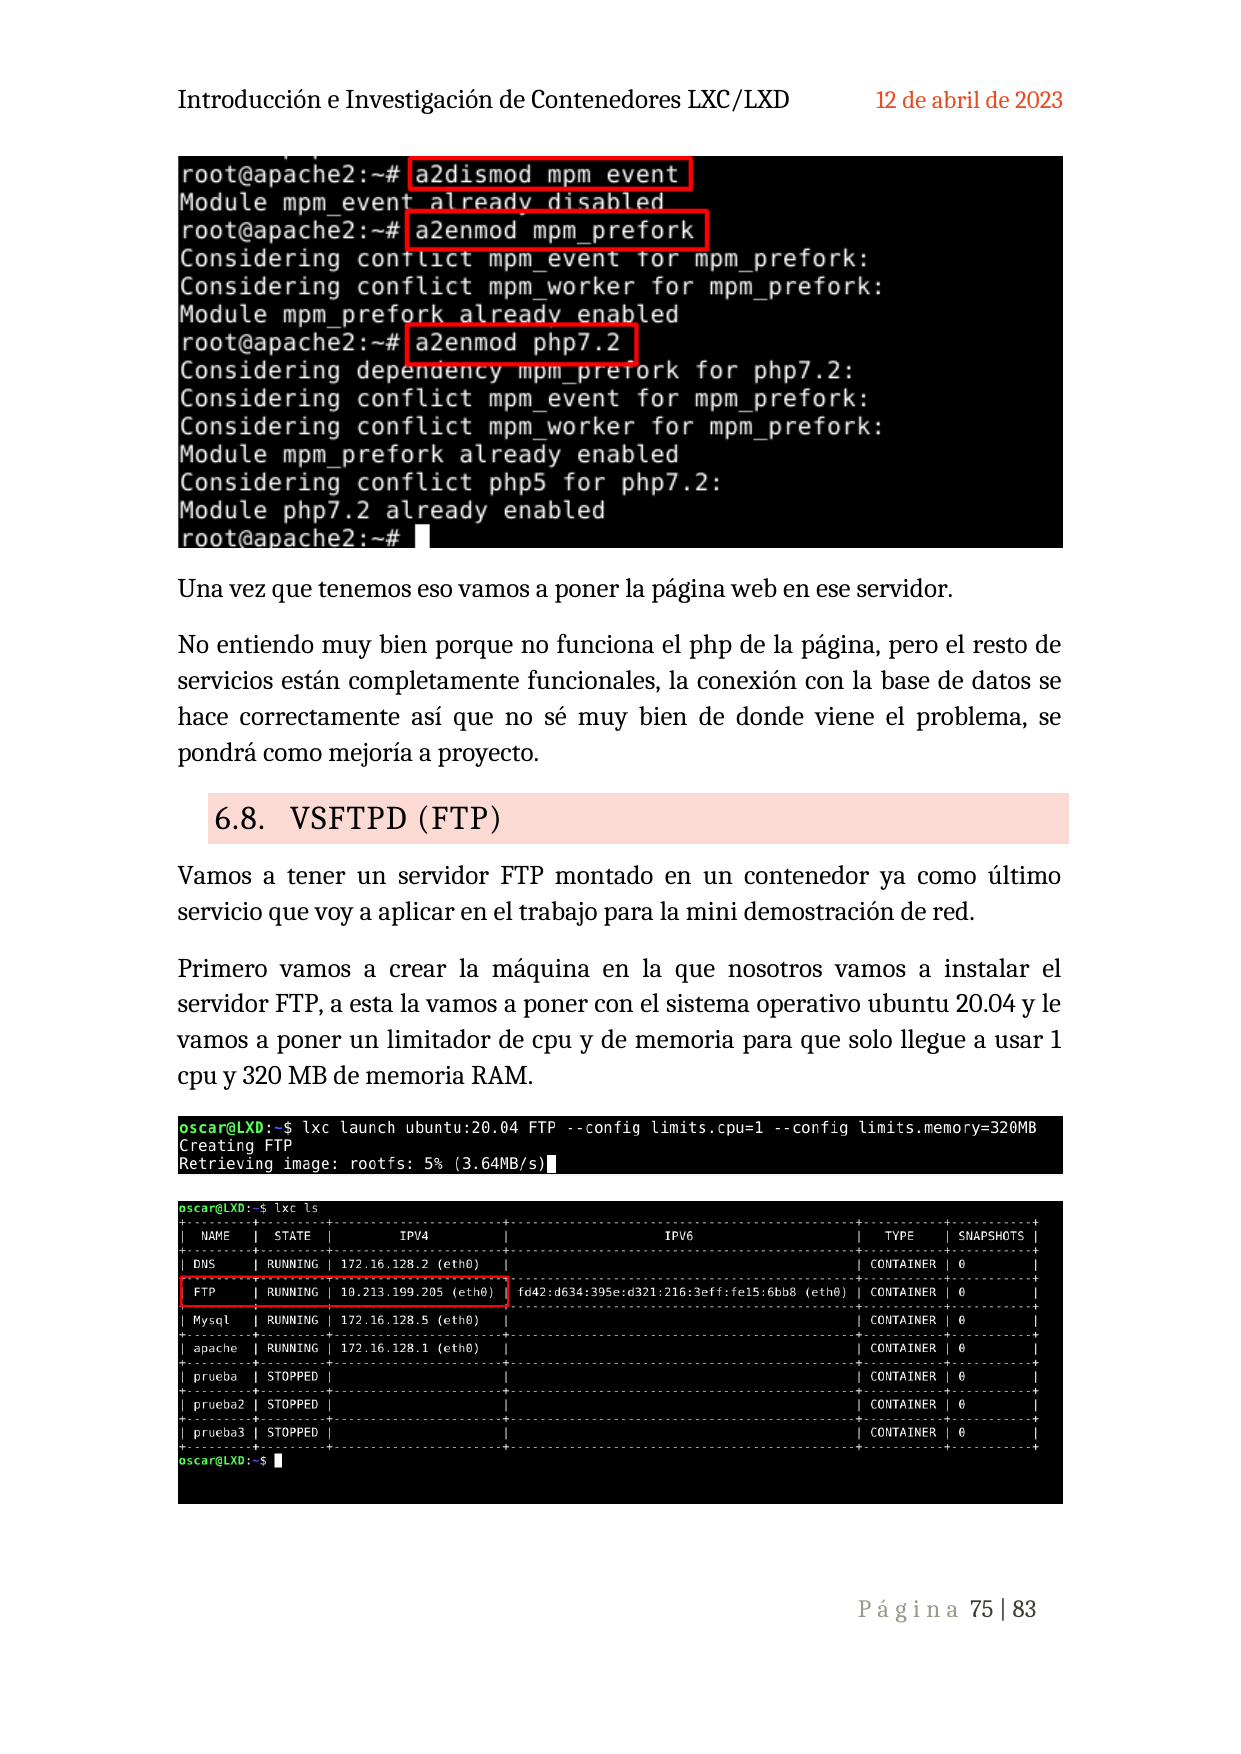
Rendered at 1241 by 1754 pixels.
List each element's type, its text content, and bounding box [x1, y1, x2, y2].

text No entiendo muy bien porque no funciona el php de la página, pero el resto de servicios están completamente funcionales, la conexión con la base de datos se hace correctamente así que no sé muy bien de donde viene el problema, se pondrá como mejoría a proyecto. [177, 629, 1063, 768]
picture [177, 156, 1063, 548]
subtitle VSFTPD (FTP) [215, 800, 1063, 838]
text Una vez que tenemos eso vamos a poner la página web en ese servidor. [177, 573, 1063, 604]
text Primero vamos a crear la máquina en la que nosotros vamos a instalar el servidor FTP, a esta la vamos a poner con el sistema operativo ubuntu 20.04 y le vamos a poner un limitador de cpu y de memoria para que solo llegue a usar 1 cpu y 320 MB de memoria RAM. [177, 953, 1063, 1091]
picture [177, 1116, 1063, 1176]
picture [177, 1201, 1063, 1504]
text Vamos a tener un servidor FTP montado en un contenedor ya como último servicio que voy a aplicar en el trabajo para la mini demostración de red. [177, 860, 1063, 927]
